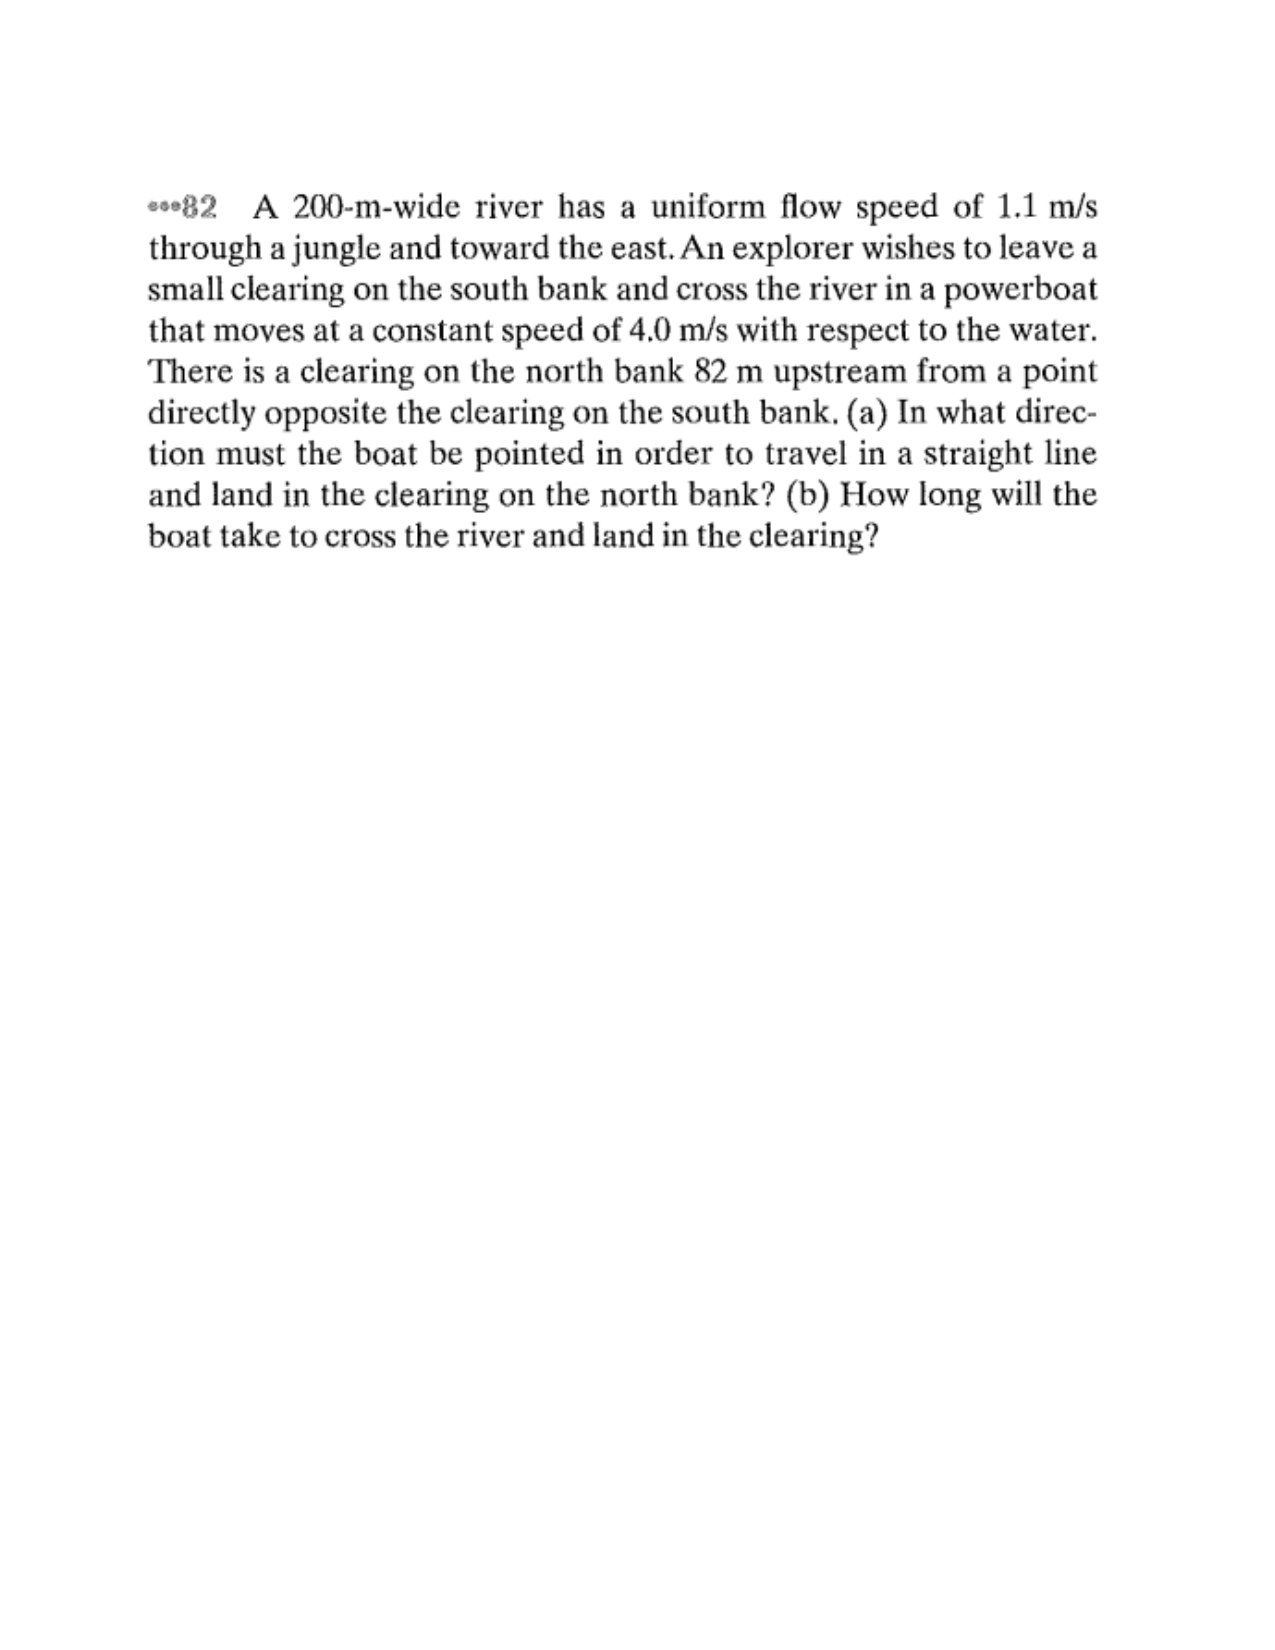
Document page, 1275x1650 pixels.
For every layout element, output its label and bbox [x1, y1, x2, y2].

picture [135, 180, 1126, 574]
